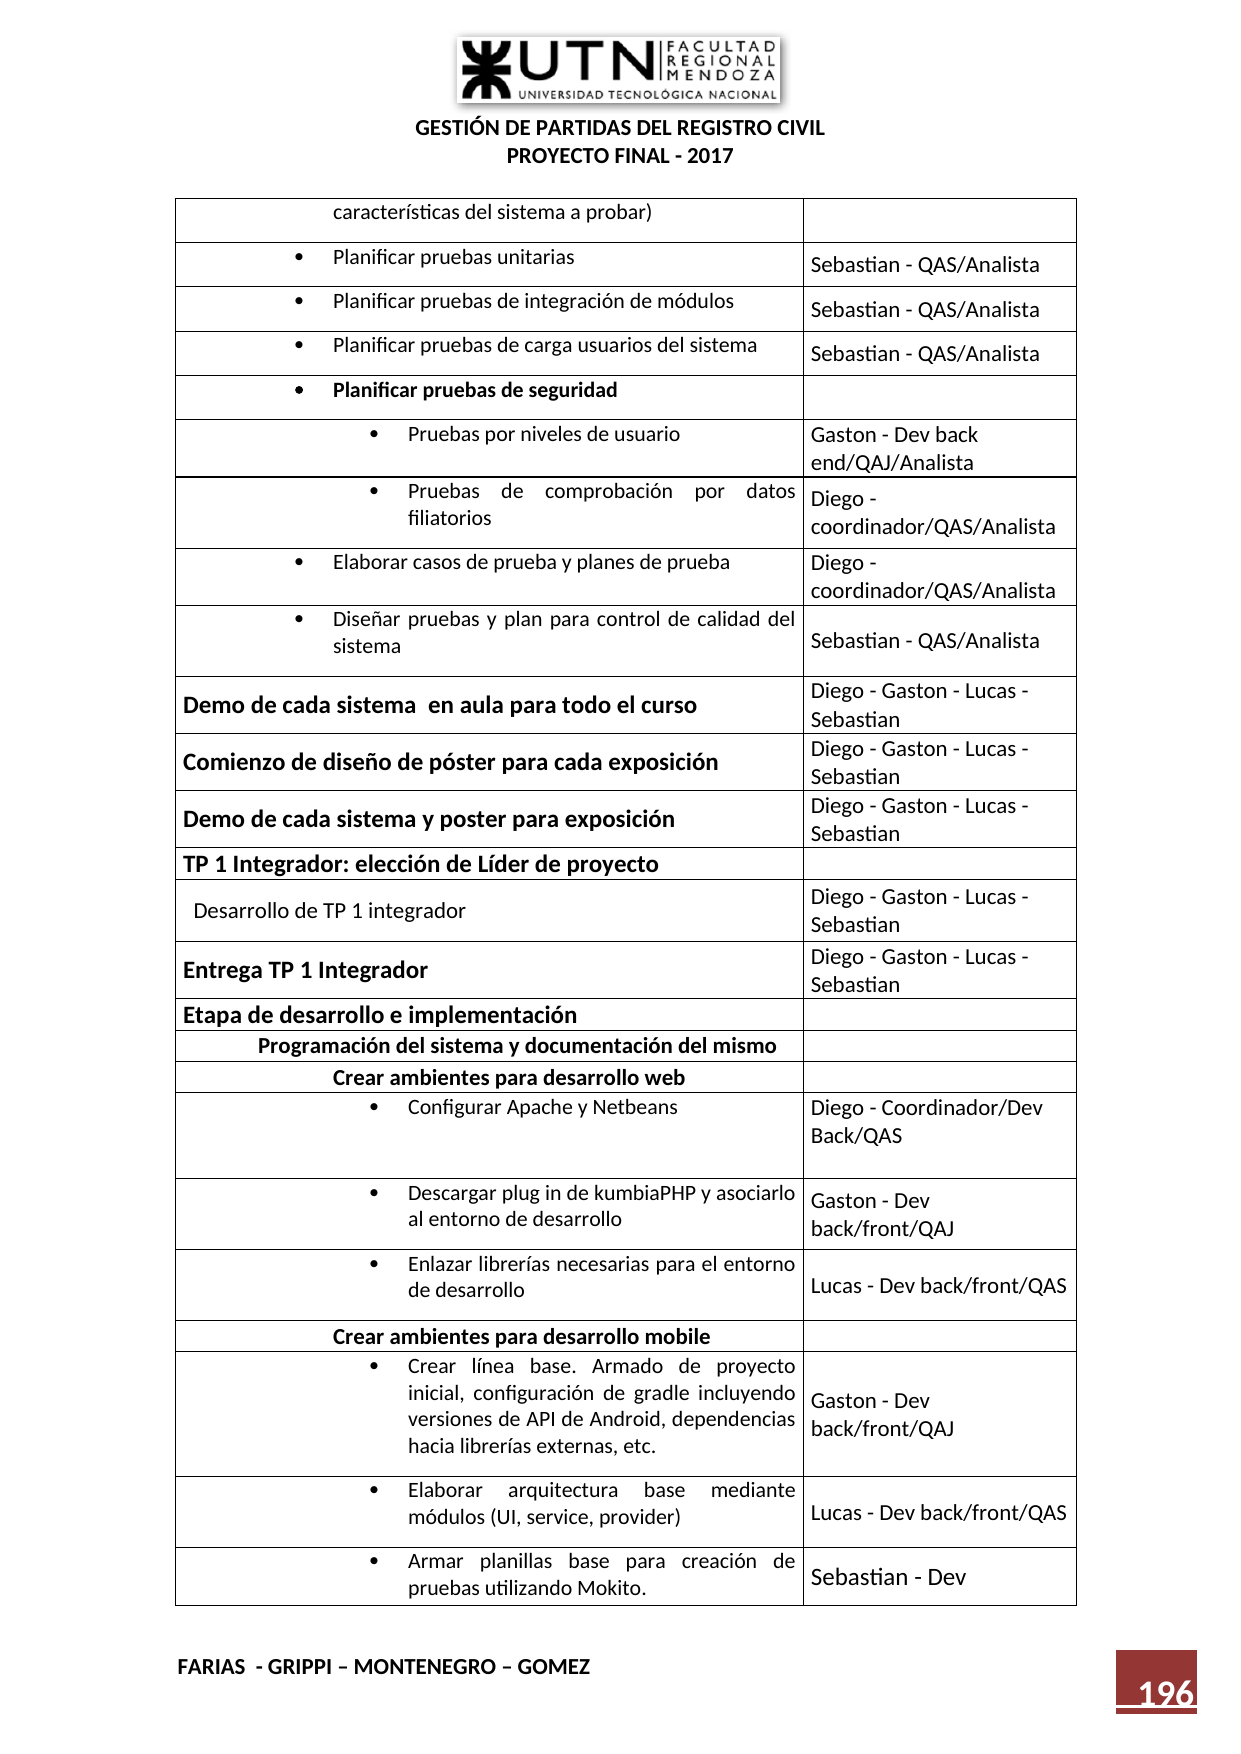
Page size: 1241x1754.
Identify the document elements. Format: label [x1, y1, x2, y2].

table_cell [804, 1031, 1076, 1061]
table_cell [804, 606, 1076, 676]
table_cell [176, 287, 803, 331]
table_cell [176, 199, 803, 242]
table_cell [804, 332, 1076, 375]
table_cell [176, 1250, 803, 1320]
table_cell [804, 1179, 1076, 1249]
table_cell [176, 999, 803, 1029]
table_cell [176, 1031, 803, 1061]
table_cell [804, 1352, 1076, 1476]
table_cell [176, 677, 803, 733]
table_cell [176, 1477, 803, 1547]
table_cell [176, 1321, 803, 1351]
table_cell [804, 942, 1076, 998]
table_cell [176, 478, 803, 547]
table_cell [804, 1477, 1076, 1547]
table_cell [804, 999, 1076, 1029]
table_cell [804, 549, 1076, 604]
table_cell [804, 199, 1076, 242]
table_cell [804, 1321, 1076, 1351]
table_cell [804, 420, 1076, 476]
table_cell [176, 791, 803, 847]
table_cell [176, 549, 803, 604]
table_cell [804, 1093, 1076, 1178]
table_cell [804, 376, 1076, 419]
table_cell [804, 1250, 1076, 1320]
picture [449, 29, 791, 114]
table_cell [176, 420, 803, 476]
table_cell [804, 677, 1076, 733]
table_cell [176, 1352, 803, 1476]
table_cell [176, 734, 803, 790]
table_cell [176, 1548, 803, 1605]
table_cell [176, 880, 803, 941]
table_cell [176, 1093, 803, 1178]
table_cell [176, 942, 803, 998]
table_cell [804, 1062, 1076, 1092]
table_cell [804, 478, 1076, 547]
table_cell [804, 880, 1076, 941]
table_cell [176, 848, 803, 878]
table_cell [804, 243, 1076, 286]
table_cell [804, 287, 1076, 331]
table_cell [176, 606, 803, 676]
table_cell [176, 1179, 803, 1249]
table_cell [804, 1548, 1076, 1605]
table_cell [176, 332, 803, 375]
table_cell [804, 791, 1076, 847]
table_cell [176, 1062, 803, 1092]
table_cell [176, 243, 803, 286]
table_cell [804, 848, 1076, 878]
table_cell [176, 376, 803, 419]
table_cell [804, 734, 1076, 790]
